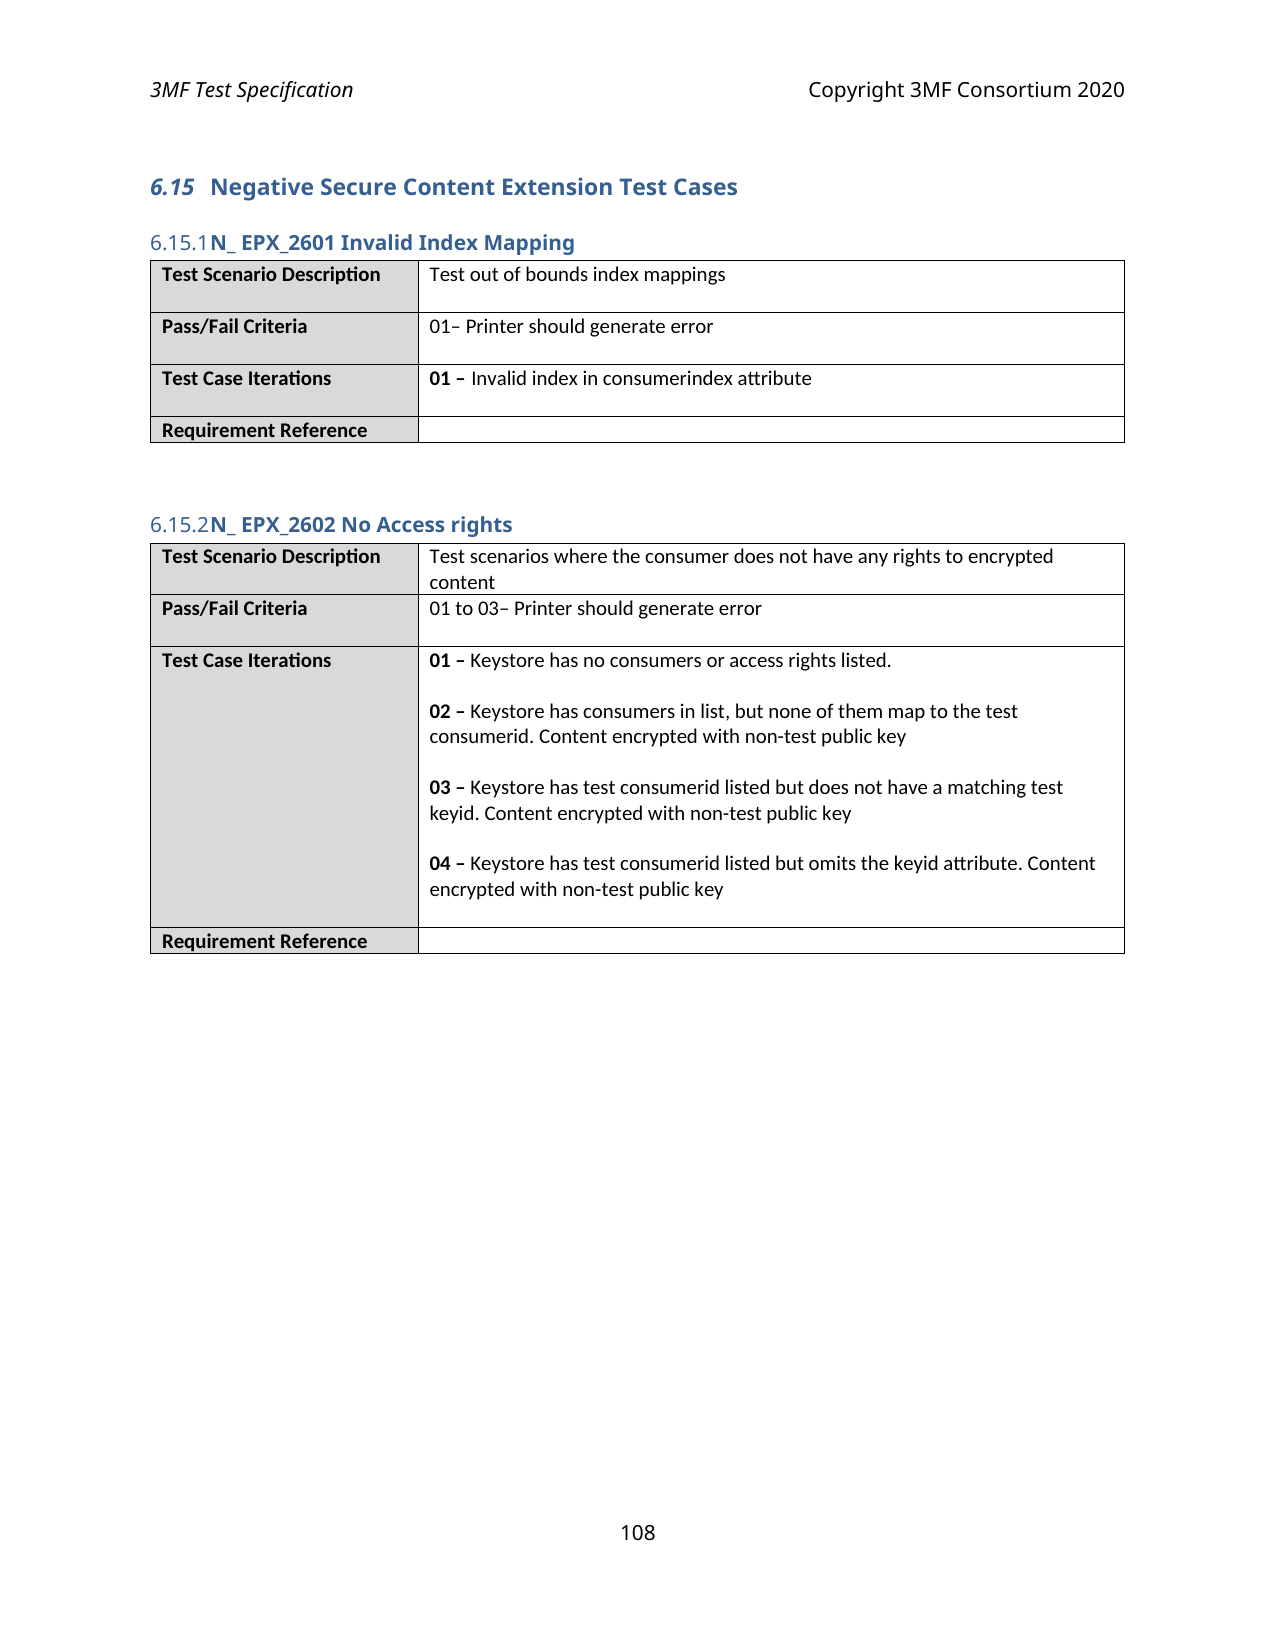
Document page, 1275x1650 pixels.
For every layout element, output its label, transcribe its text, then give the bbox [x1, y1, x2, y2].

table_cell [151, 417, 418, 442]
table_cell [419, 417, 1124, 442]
subtitle Negative Secure Content Extension Test Cases [150, 171, 1125, 202]
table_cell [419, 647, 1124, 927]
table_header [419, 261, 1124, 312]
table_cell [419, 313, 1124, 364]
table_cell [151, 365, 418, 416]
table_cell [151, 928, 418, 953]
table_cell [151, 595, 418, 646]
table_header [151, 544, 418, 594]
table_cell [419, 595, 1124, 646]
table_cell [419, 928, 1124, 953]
subtitle N_ EPX_2601 Invalid Index Mapping [150, 228, 1125, 256]
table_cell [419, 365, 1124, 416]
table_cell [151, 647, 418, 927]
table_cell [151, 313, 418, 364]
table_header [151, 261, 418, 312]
subtitle N_ EPX_2602 No Access rights [150, 510, 1125, 538]
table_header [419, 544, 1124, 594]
